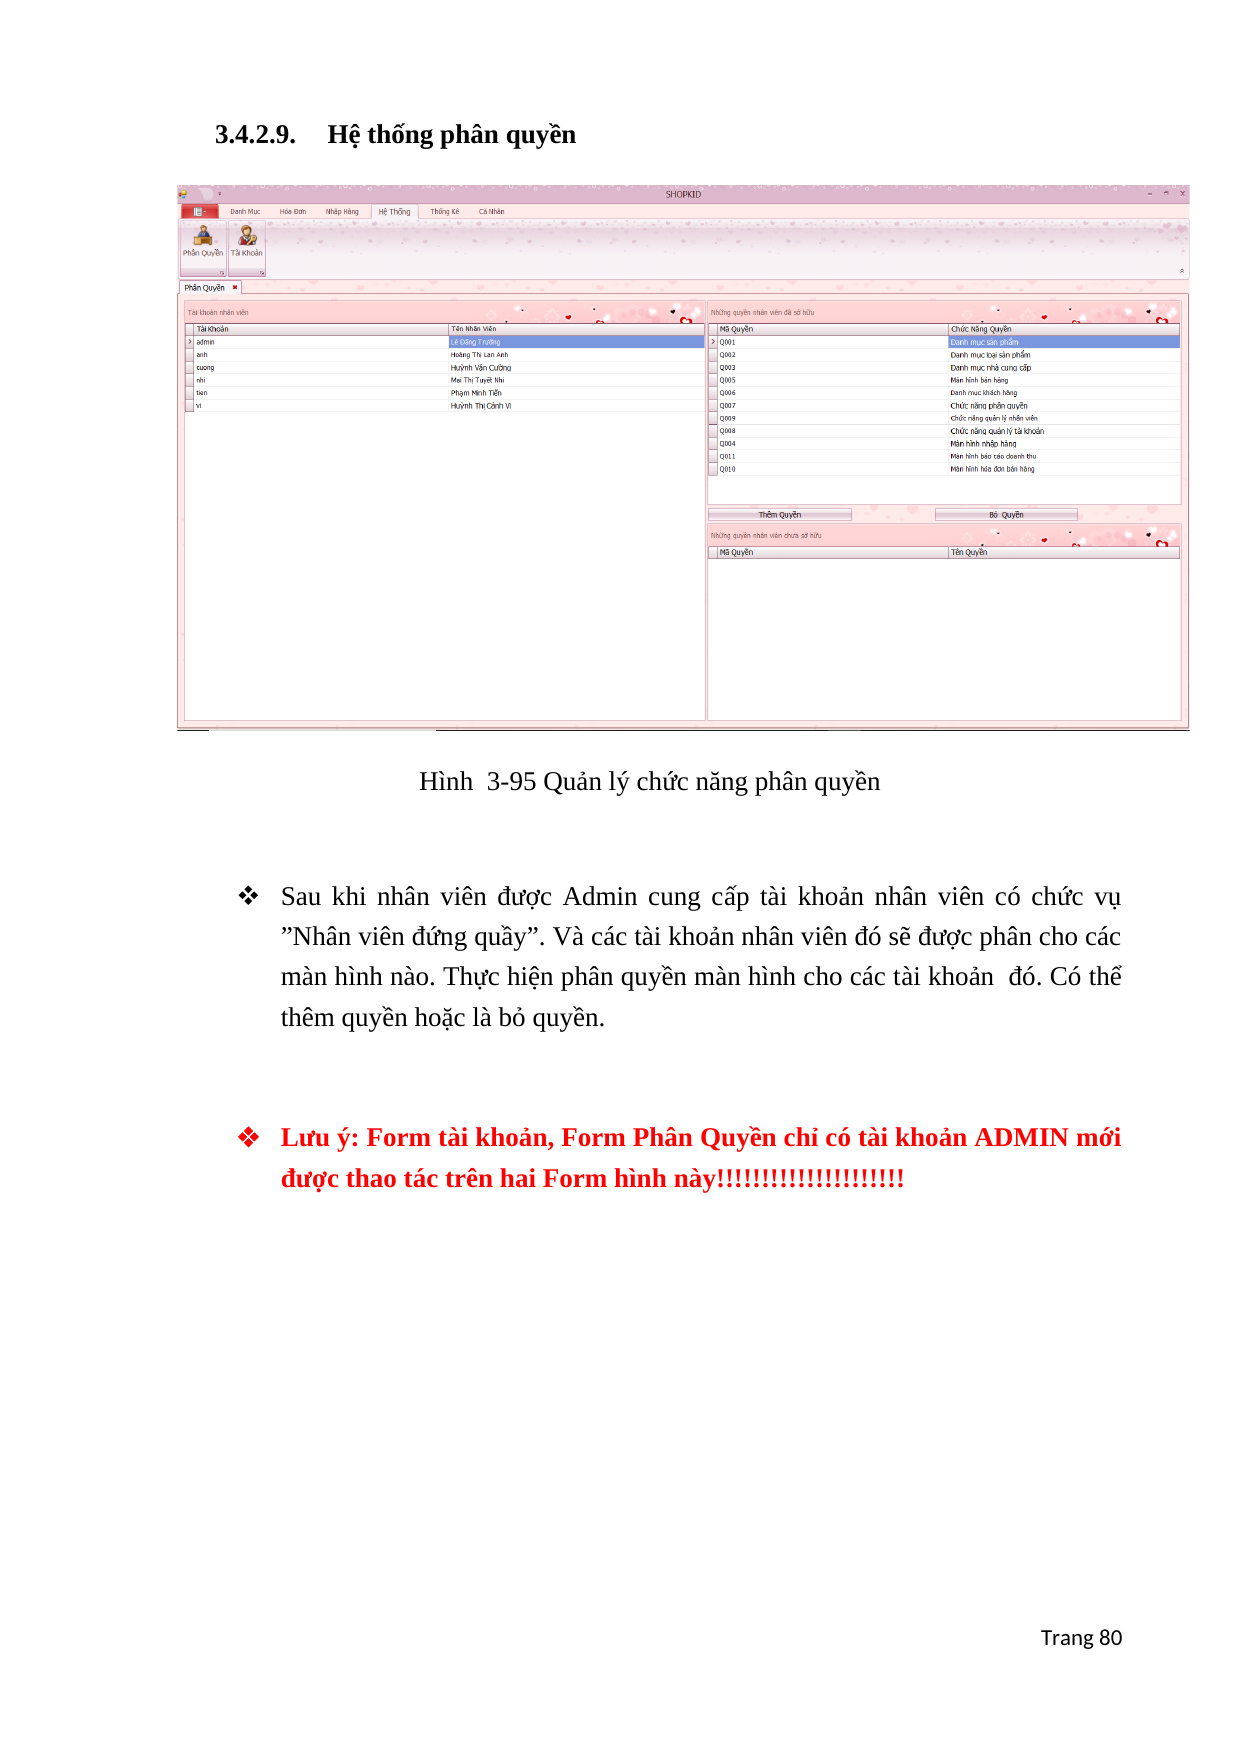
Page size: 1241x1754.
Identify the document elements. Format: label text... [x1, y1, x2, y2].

text Sau khi nhân viên được Admin cung cấp tài khoản nhân viên có chức vụ ”Nhân viên đứng quầy”. Và các tài khoản nhân viên đó sẽ được phân cho các màn hình nào. Thực hiện phân quyền màn hình cho các tài khoản đó. Có thể thêm quyền hoặc là bỏ quyền. [236, 879, 1122, 1032]
picture [177, 185, 1190, 731]
list Hệ thống phân quyền [215, 118, 1122, 149]
text Lưu ý: Form tài khoản, Form Phân Quyền chỉ có tài khoản ADMIN mới được thao tác trên hai Form hình này!!!!!!!!!!!!!!!!!!!!! [236, 1121, 1122, 1193]
